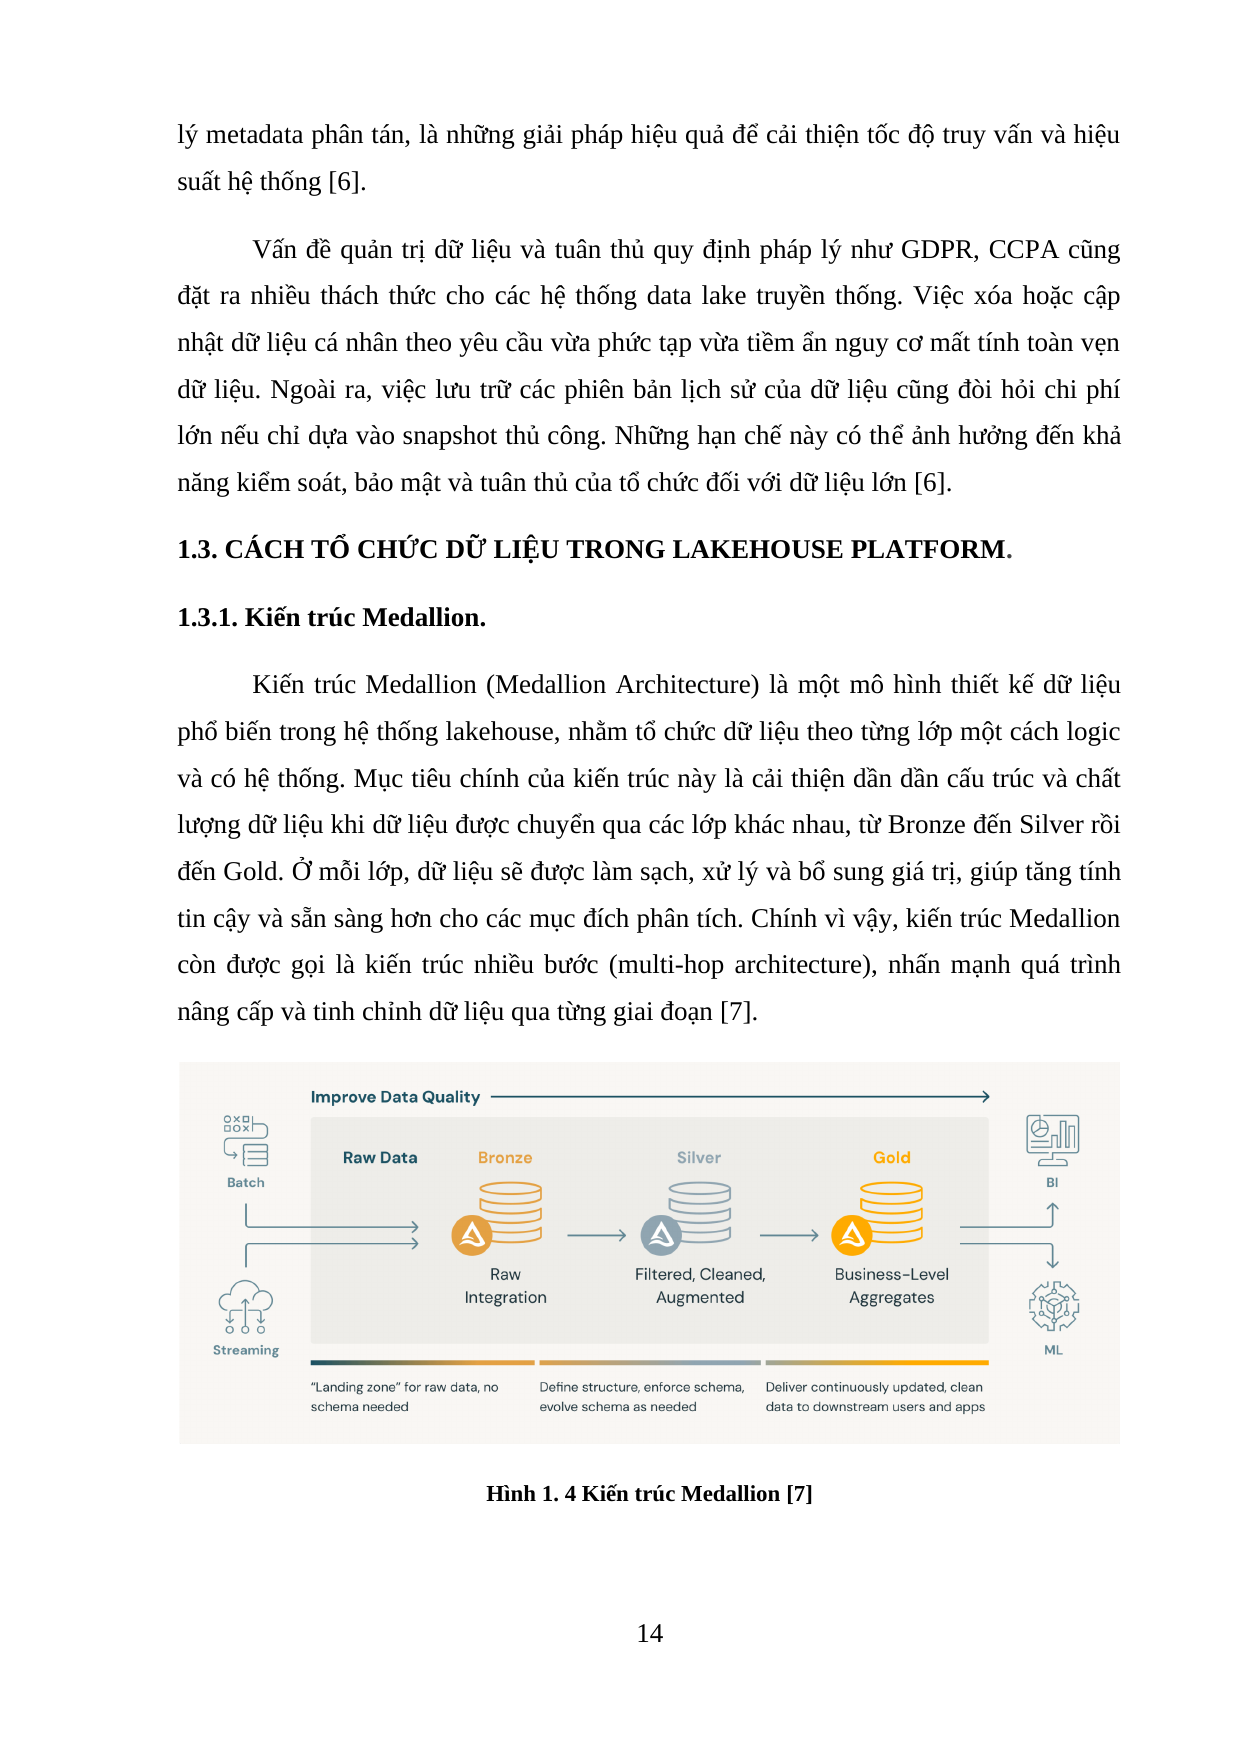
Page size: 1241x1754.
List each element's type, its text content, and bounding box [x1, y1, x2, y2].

subtitle 1.3. CÁCH TỔ CHỨC DỮ LIỆU TRONG LAKEHOUSE PLATFORM. [177, 533, 1122, 565]
subtitle 1.3.1. Kiến trúc Medallion. [177, 601, 1122, 632]
text Hình 1. 4 Kiến trúc Medallion [7] [177, 1480, 1122, 1507]
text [177, 118, 1122, 196]
picture [179, 1062, 1120, 1444]
text Kiến trúc Medallion (Medallion Architecture) là một mô hình thiết kế dữ liệu phổ biến trong hệ thống lakehouse, nhằm tổ chức dữ liệu theo từng lớp một cách logic và có hệ thống. Mục tiêu chính của kiến trúc này là cải thiện dần dần cấu trúc và chất lượng dữ liệu khi dữ liệu được chuyển qua các lớp khác nhau, từ Bronze đến Silver rồi đến Gold. Ở mỗi lớp, dữ liệu sẽ được làm sạch, xử lý và bổ sung giá trị, giúp tăng tính tin cậy và sẵn sàng hơn cho các mục đích phân tích. Chính vì vậy, kiến trúc Medallion còn được gọi là kiến trúc nhiều bước (multi-hop architecture), nhấn mạnh quá trình nâng cấp và tinh chỉnh dữ liệu qua từng giai đoạn [7]. [177, 668, 1122, 1026]
text Vấn đề quản trị dữ liệu và tuân thủ quy định pháp lý như GDPR, CCPA cũng đặt ra nhiều thách thức cho các hệ thống data lake truyền thống. Việc xóa hoặc cập nhật dữ liệu cá nhân theo yêu cầu vừa phức tạp vừa tiềm ẩn nguy cơ mất tính toàn vẹn dữ liệu. Ngoài ra, việc lưu trữ các phiên bản lịch sử của dữ liệu cũng đòi hỏi chi phí lớn nếu chỉ dựa vào snapshot thủ công. Những hạn chế này có thể ảnh hưởng đến khả năng kiểm soát, bảo mật và tuân thủ của tổ chức đối với dữ liệu lớn [6]. [177, 233, 1122, 497]
